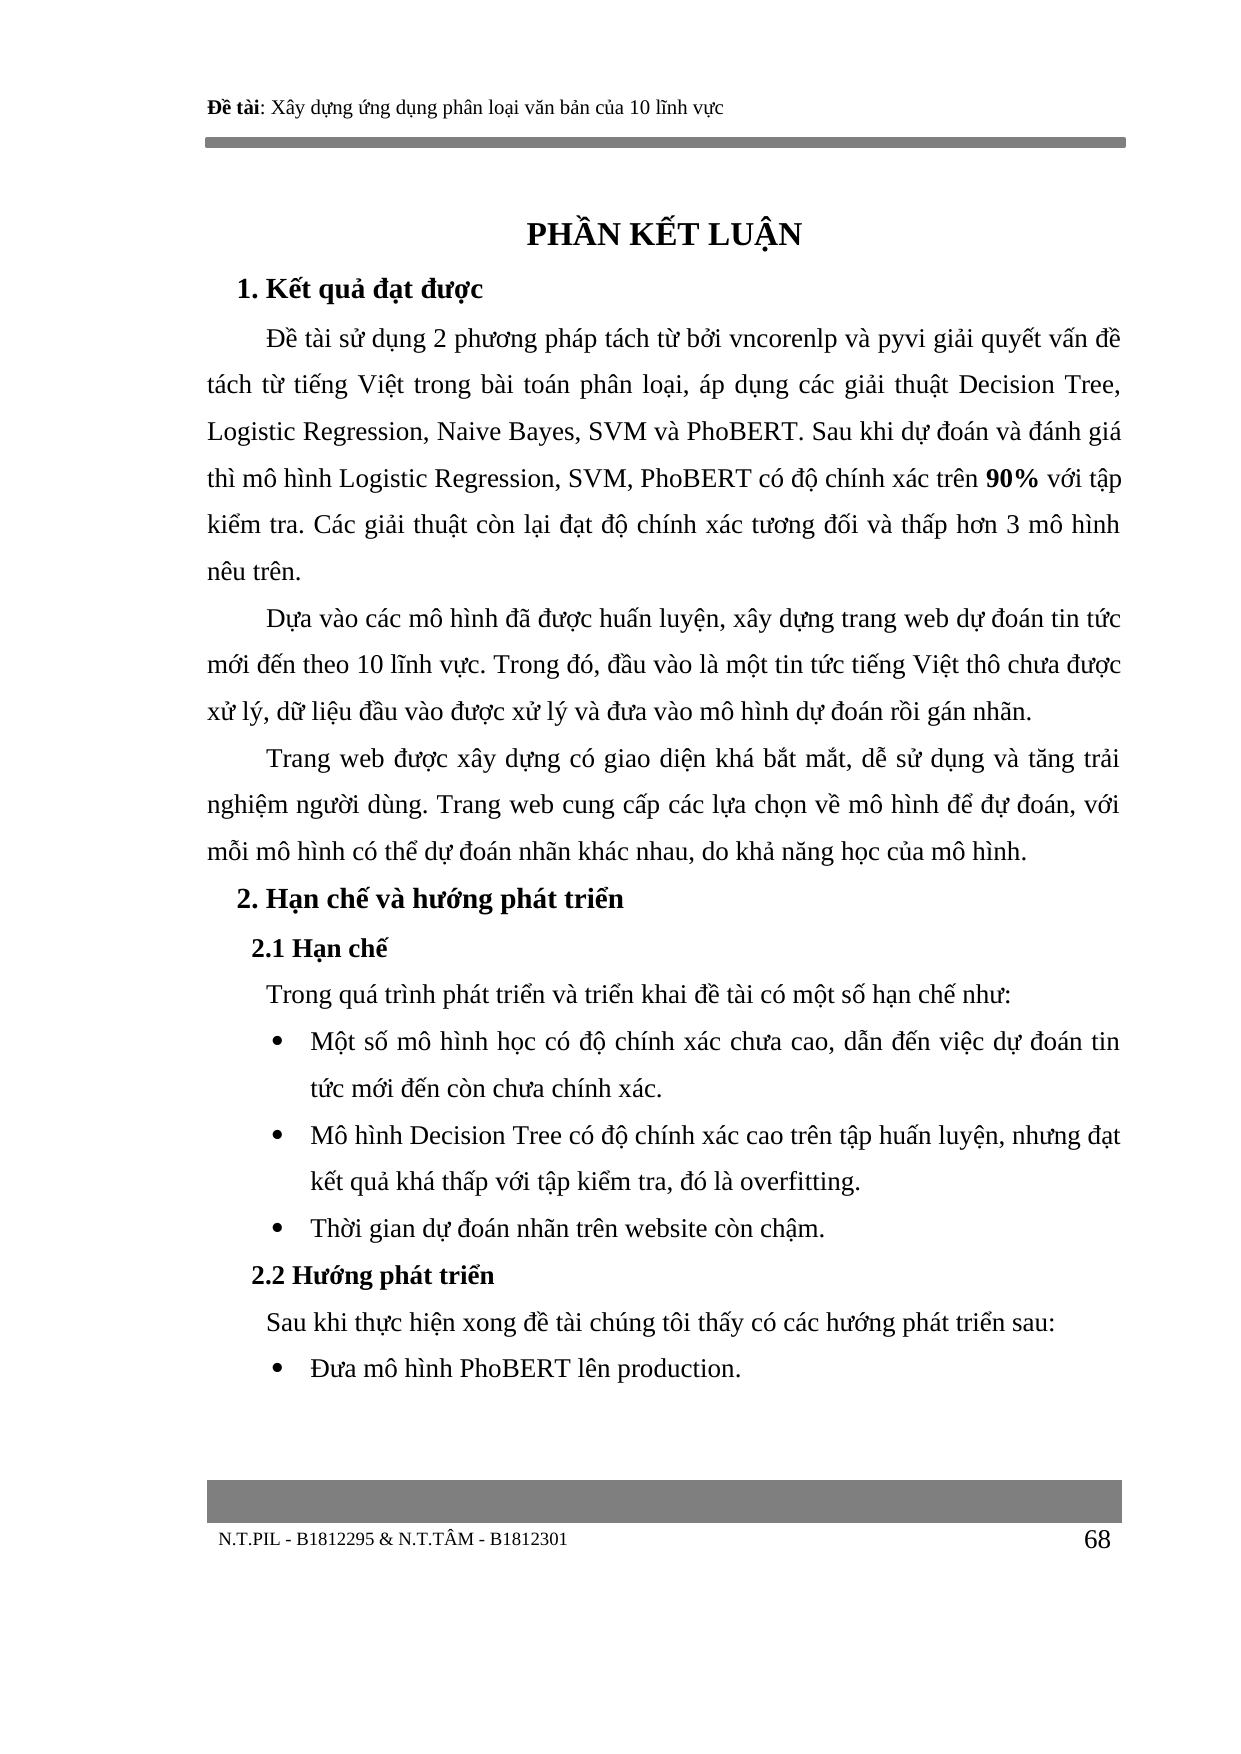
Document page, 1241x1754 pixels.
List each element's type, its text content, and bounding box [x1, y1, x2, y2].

list Mô hình Decision Tree có độ chính xác cao trên tập huấn luyện, nhưng đạt kết quả khá thấp với tập kiểm tra, đó là overfitting. [273, 1119, 1122, 1197]
text Dựa vào các mô hình đã được huấn luyện, xây dựng trang web dự đoán tin tức mới đến theo 10 lĩnh vực. Trong đó, đầu vào là một tin tức tiếng Việt thô chưa được xử lý, dữ liệu đầu vào được xử lý và đưa vào mô hình dự đoán rồi gán nhãn. [207, 602, 1122, 726]
subtitle PHẦN KẾT LUẬN [207, 214, 1122, 252]
subtitle 2. Hạn chế và hướng phát triển [207, 882, 1122, 915]
text Trong quá trình phát triển và triển khai đề tài có một số hạn chế như: [207, 979, 1122, 1010]
text Đề tài sử dụng 2 phương pháp tách từ bởi vncorenlp và pyvi giải quyết vấn đề tách từ tiếng Việt trong bài toán phân loại, áp dụng các giải thuật Decision Tree, Logistic Regression, Naive Bayes, SVM và PhoBERT. Sau khi dự đoán và đánh giá thì mô hình Logistic Regression, SVM, PhoBERT có độ chính xác trên 90% với tập kiểm tra. Các giải thuật còn lại đạt độ chính xác tương đối và thấp hơn 3 mô hình nêu trên. [207, 322, 1122, 586]
text Trang web được xây dựng có giao diện khá bắt mắt, dễ sử dụng và tăng trải nghiệm người dùng. Trang web cung cấp các lựa chọn về mô hình để đự đoán, với mỗi mô hình có thể dự đoán nhãn khác nhau, do khả năng học của mô hình. [207, 742, 1122, 866]
list Thời gian dự đoán nhãn trên website còn chậm. [273, 1212, 1122, 1243]
subtitle 2.2 Hướng phát triển [207, 1259, 1122, 1290]
subtitle 2.1 Hạn chế [207, 932, 1122, 963]
subtitle 1. Kết quả đạt được [207, 271, 1122, 305]
text Sau khi thực hiện xong đề tài chúng tôi thấy có các hướng phát triển sau: [207, 1306, 1122, 1337]
list Đưa mô hình PhoBERT lên production. [273, 1352, 1122, 1384]
list Một số mô hình học có độ chính xác chưa cao, dẫn đến việc dự đoán tin tức mới đến còn chưa chính xác. [273, 1025, 1122, 1103]
